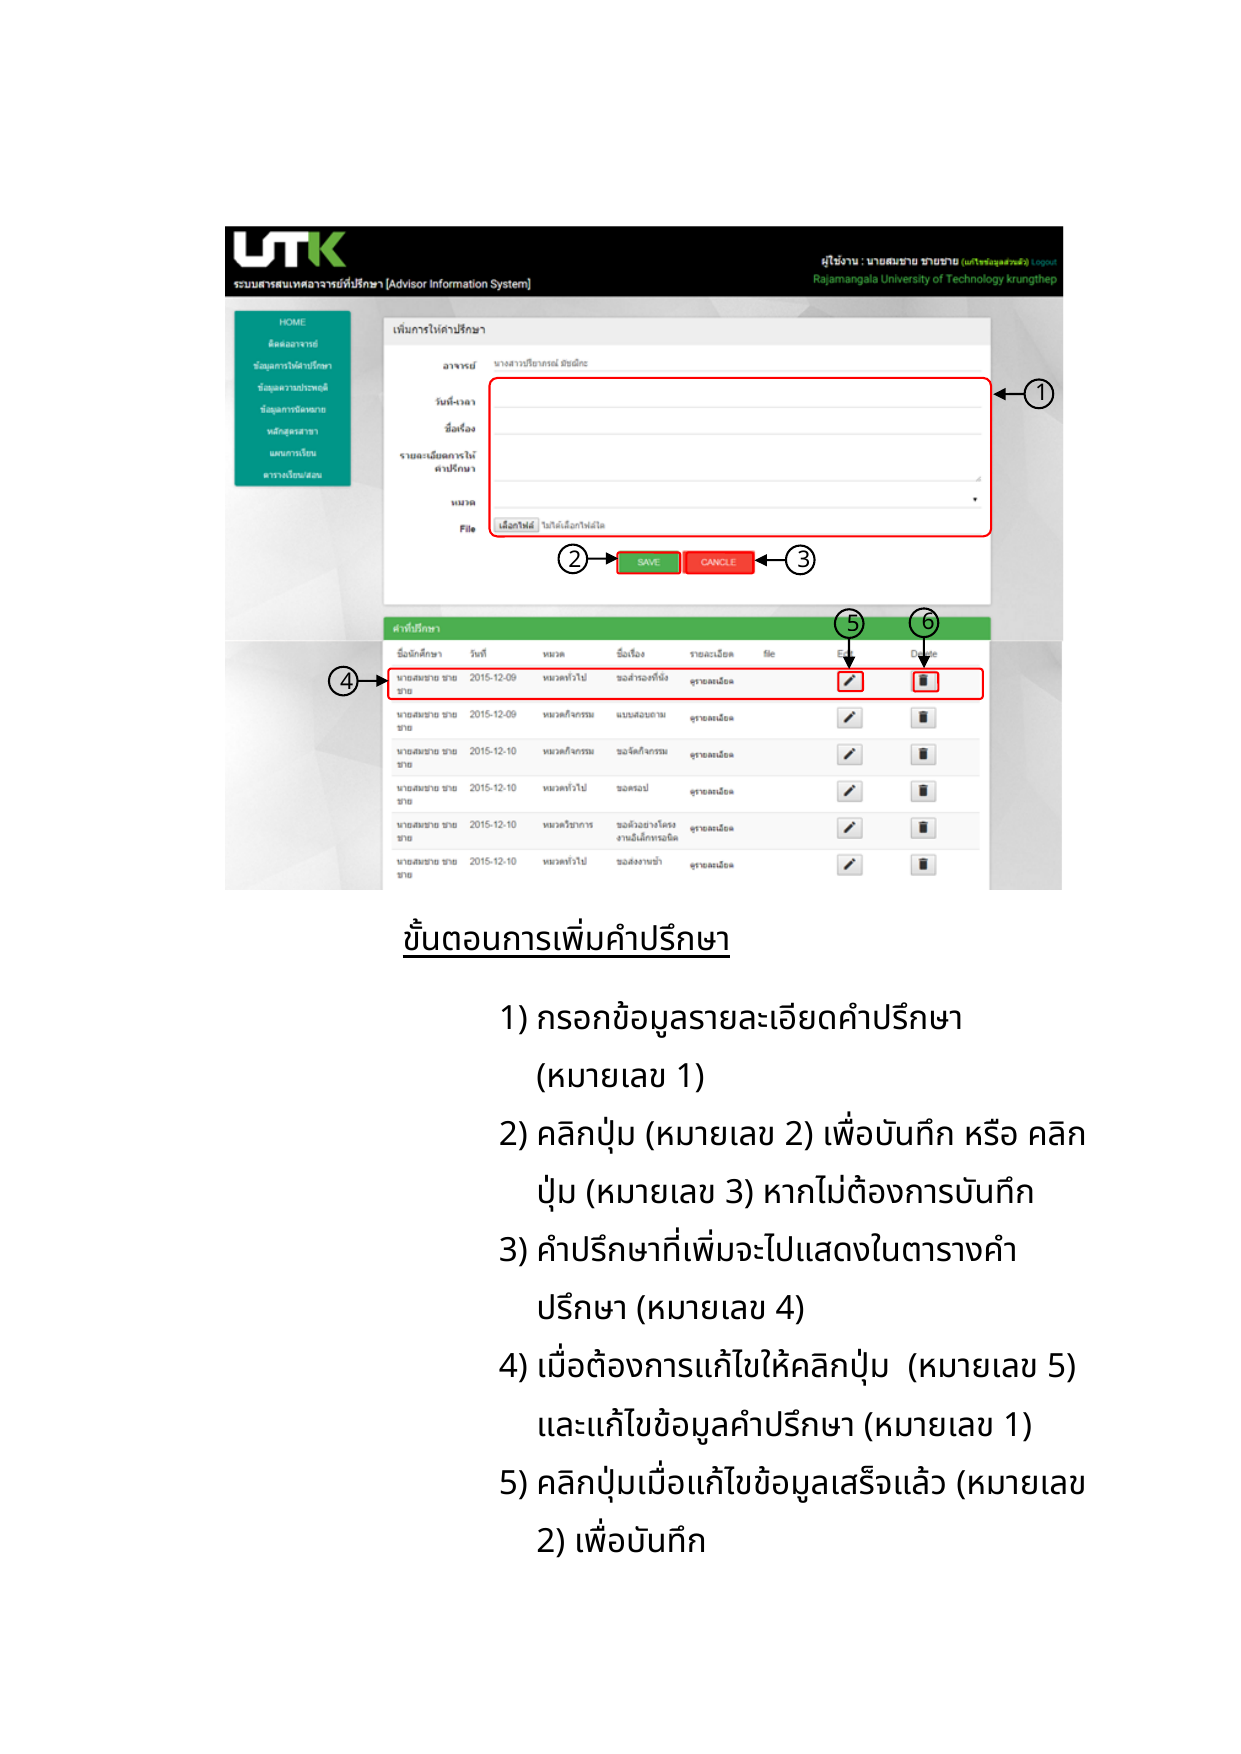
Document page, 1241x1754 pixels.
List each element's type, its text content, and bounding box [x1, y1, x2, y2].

list คลิกปุ่มเมื่อแก้ไขข้อมูลเสร็จแล้ว (หมายเลข 2) เพื่อบันทึก [499, 1458, 1090, 1567]
text ขั้นตอนการเพิ่มคำปรึกษา [402, 915, 1090, 965]
list คลิกปุ่ม (หมายเลข 2) เพื่อบันทึก หรือ คลิกปุ่ม (หมายเลข 3) หากไม่ต้องการบันทึก [499, 1110, 1090, 1218]
list เมื่อต้องการแก้ไขให้คลิกปุ่ม (หมายเลข 5) และแก้ไขข้อมูลคำปรึกษา (หมายเลข 1) [499, 1342, 1090, 1451]
list คำปรึกษาที่เพิ่มจะไปแสดงในตารางคำปรึกษา (หมายเลข 4) [499, 1226, 1090, 1335]
picture [225, 225, 1066, 890]
list กรอกข้อมูลรายละเอียดคำปรึกษา (หมายเลข 1) [499, 993, 1090, 1102]
